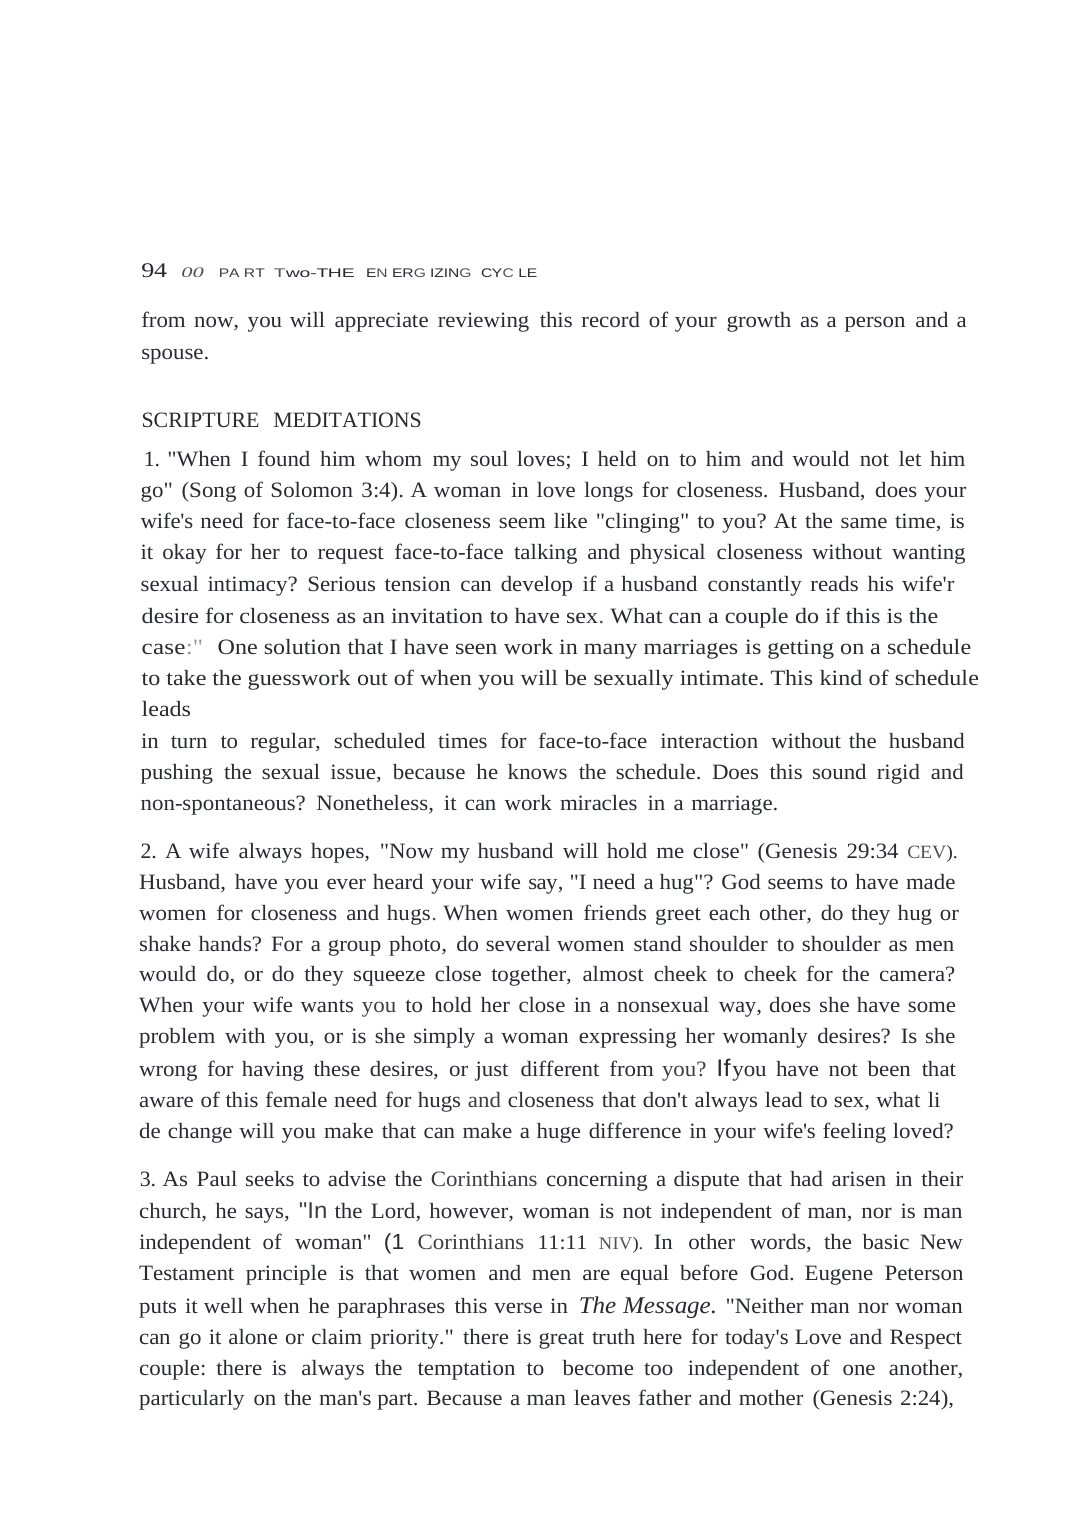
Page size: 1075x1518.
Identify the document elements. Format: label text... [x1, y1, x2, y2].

list "When I found him whom my soul loves; I held on to him and would not let him go" (Song of Solomon 3:4). A woman in love longs for closeness. Husband, does your wife's need for face-to-face closeness seem like "clinging" to you? At the same time, is it okay for her to request face-to-face talking and physical closeness without wanting sexual intimacy? Serious tension can develop if a husband constantly reads his wife'r [140, 446, 966, 596]
text desire for closeness as an invitation to have sex. What can a couple do if this is the case:" One solution that I have seen work in many marriages is getting on a schedule to take the guesswork out of when you will be sexually intimate. This kind of schedule leads [141, 603, 988, 722]
text 94 00 PA RT Two-THE EN ERG IZING CYC LE [141, 258, 1004, 282]
text from now, you will appreciate reviewing this record of your growth as a person and a spouse. [141, 307, 967, 364]
list A wife always hopes, "Now my husband will hold me close" (Genesis 29:34 CEV). Husband, have you ever heard your wife say, "I need a hug"? God seems to have made women for closeness and hugs. When women friends greet each other, do they hug or shake hands? For a group photo, do several women stand shoulder to shoulder as men would do, or do they squeeze close together, almost cheek to cheek for the camera? When your wife wants you to hold her close in a nonsexual way, does she have some problem with you, or is she simply a woman expressing her womanly desires? Is she wrong for having these desires, or just different from you? Ifyou have not been that aware of this female need for hugs and closeness that don't always lead to sex, what li de change will you make that can make a huge difference in your wife's feeling loved? [139, 838, 965, 1143]
text SCRIPTURE MEDITATIONS [141, 407, 1004, 432]
list As Paul seeks to advise the Corinthians concerning a dispute that had arisen in their church, he says, "In the Lord, however, woman is not independent of man, nor is man independent of woman" (1 Corinthians 11:11 NIV). In other words, the basic New Testament principle is that women and men are equal before God. Eugene Peterson puts it well when he paraphrases this verse in The Message. "Neither man nor woman can go it alone or claim priority." there is great truth here for today's Love and Respect couple: there is always the temptation to become too independent of one another, particularly on the man's part. Because a man leaves father and mother (Genesis 2:24), [139, 1166, 963, 1411]
text in turn to regular, scheduled times for face-to-face interaction without the husband pushing the sexual issue, because he knows the schedule. Does this sound rigid and non-spontaneous? Nonetheless, it can work miracles in a marriage. [140, 728, 965, 815]
